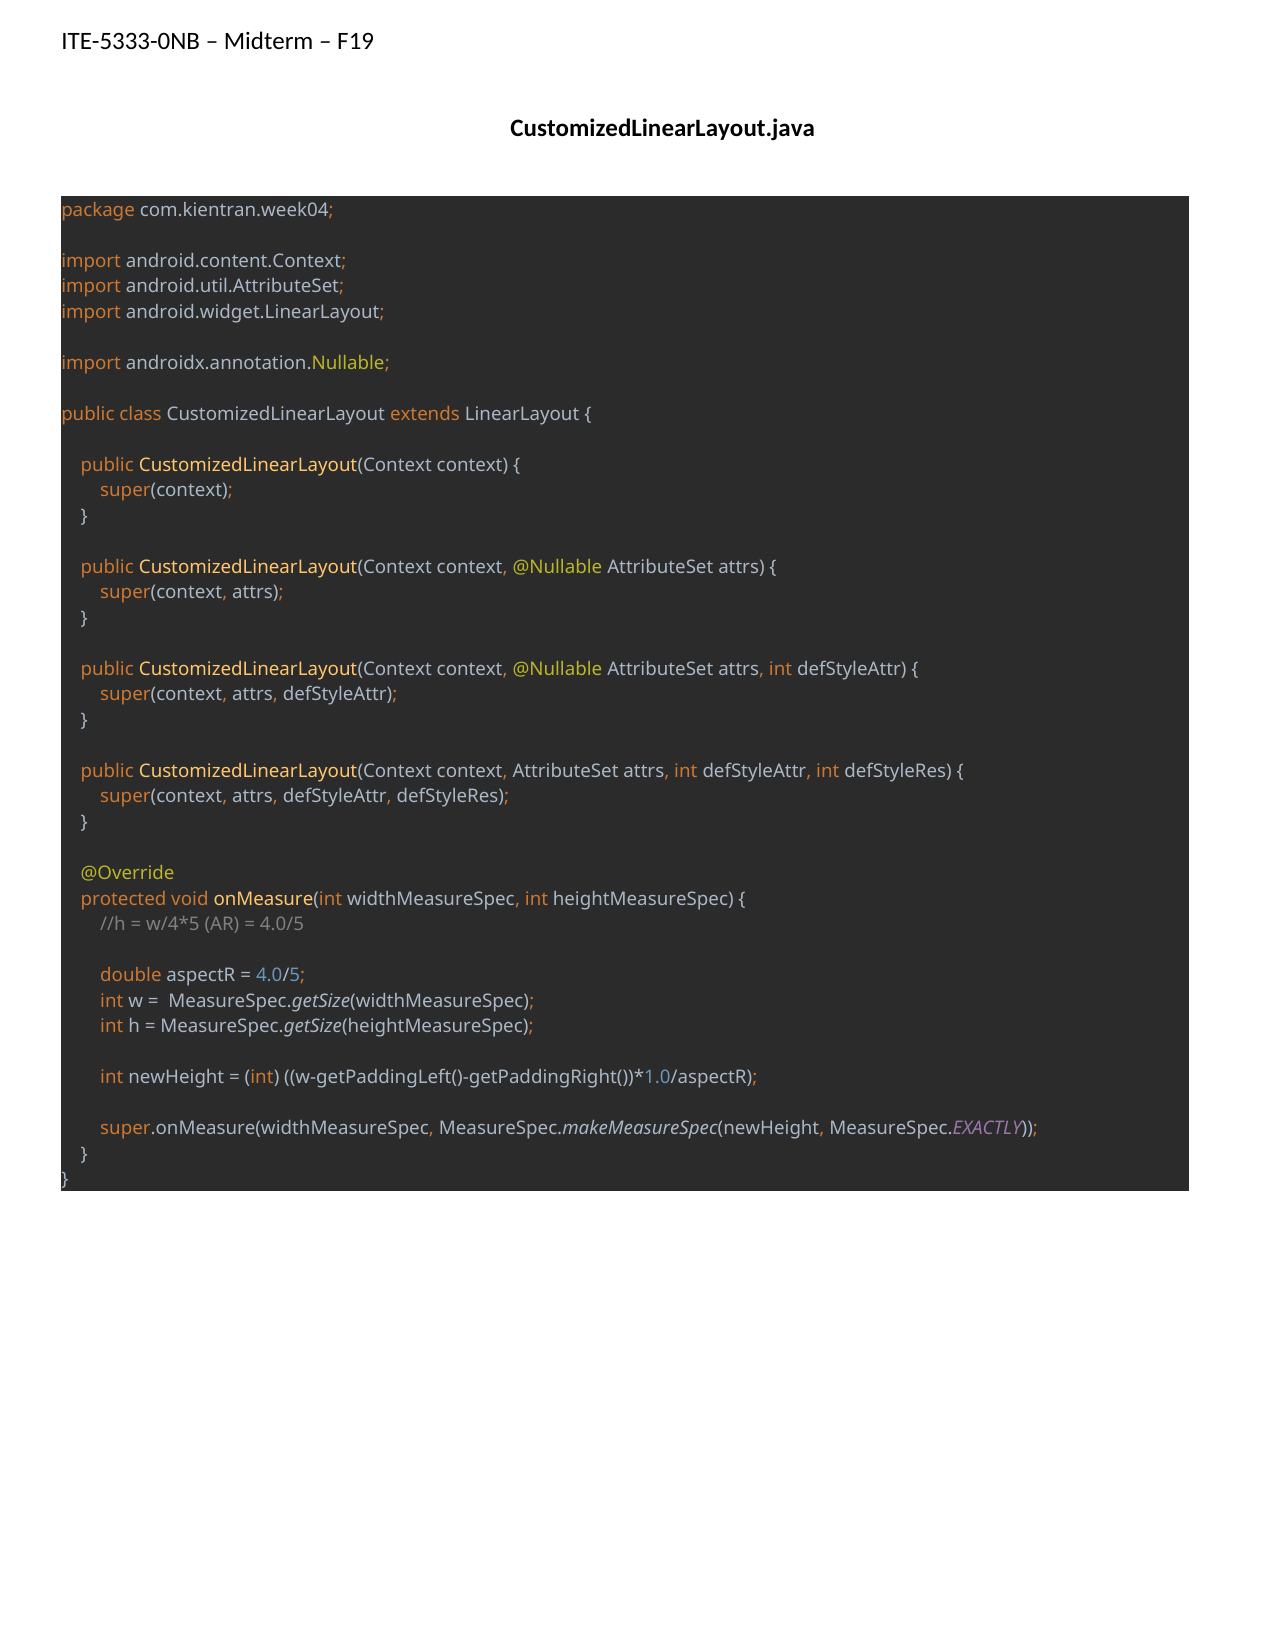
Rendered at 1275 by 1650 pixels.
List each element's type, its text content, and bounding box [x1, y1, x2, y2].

list CustomizedLinearLayout.java [136, 105, 1189, 143]
text package com.kientran.week04; import android.content.Context; import android.util.AttributeSet; import android.widget.LinearLayout; import androidx.annotation.Nullable; public class CustomizedLinearLayout extends LinearLayout { public CustomizedLinearLayout(Context context) { super(context); } public CustomizedLinearLayout(Context context, @Nullable AttributeSet attrs) { super(context, attrs); } public CustomizedLinearLayout(Context context, @Nullable AttributeSet attrs, int defStyleAttr) { super(context, attrs, defStyleAttr); } public CustomizedLinearLayout(Context context, AttributeSet attrs, int defStyleAttr, int defStyleRes) { super(context, attrs, defStyleAttr, defStyleRes); } @Override protected void onMeasure(int widthMeasureSpec, int heightMeasureSpec) { //h = w/4*5 (AR) = 4.0/5 double aspectR = 4.0/5; int w = MeasureSpec.getSize(widthMeasureSpec); int h = MeasureSpec.getSize(heightMeasureSpec); int newHeight = (int) ((w-getPaddingLeft()-getPaddingRight())*1.0/aspectR); super.onMeasure(widthMeasureSpec, MeasureSpec.makeMeasureSpec(newHeight, MeasureSpec.EXACTLY)); } } [61, 196, 1189, 1191]
